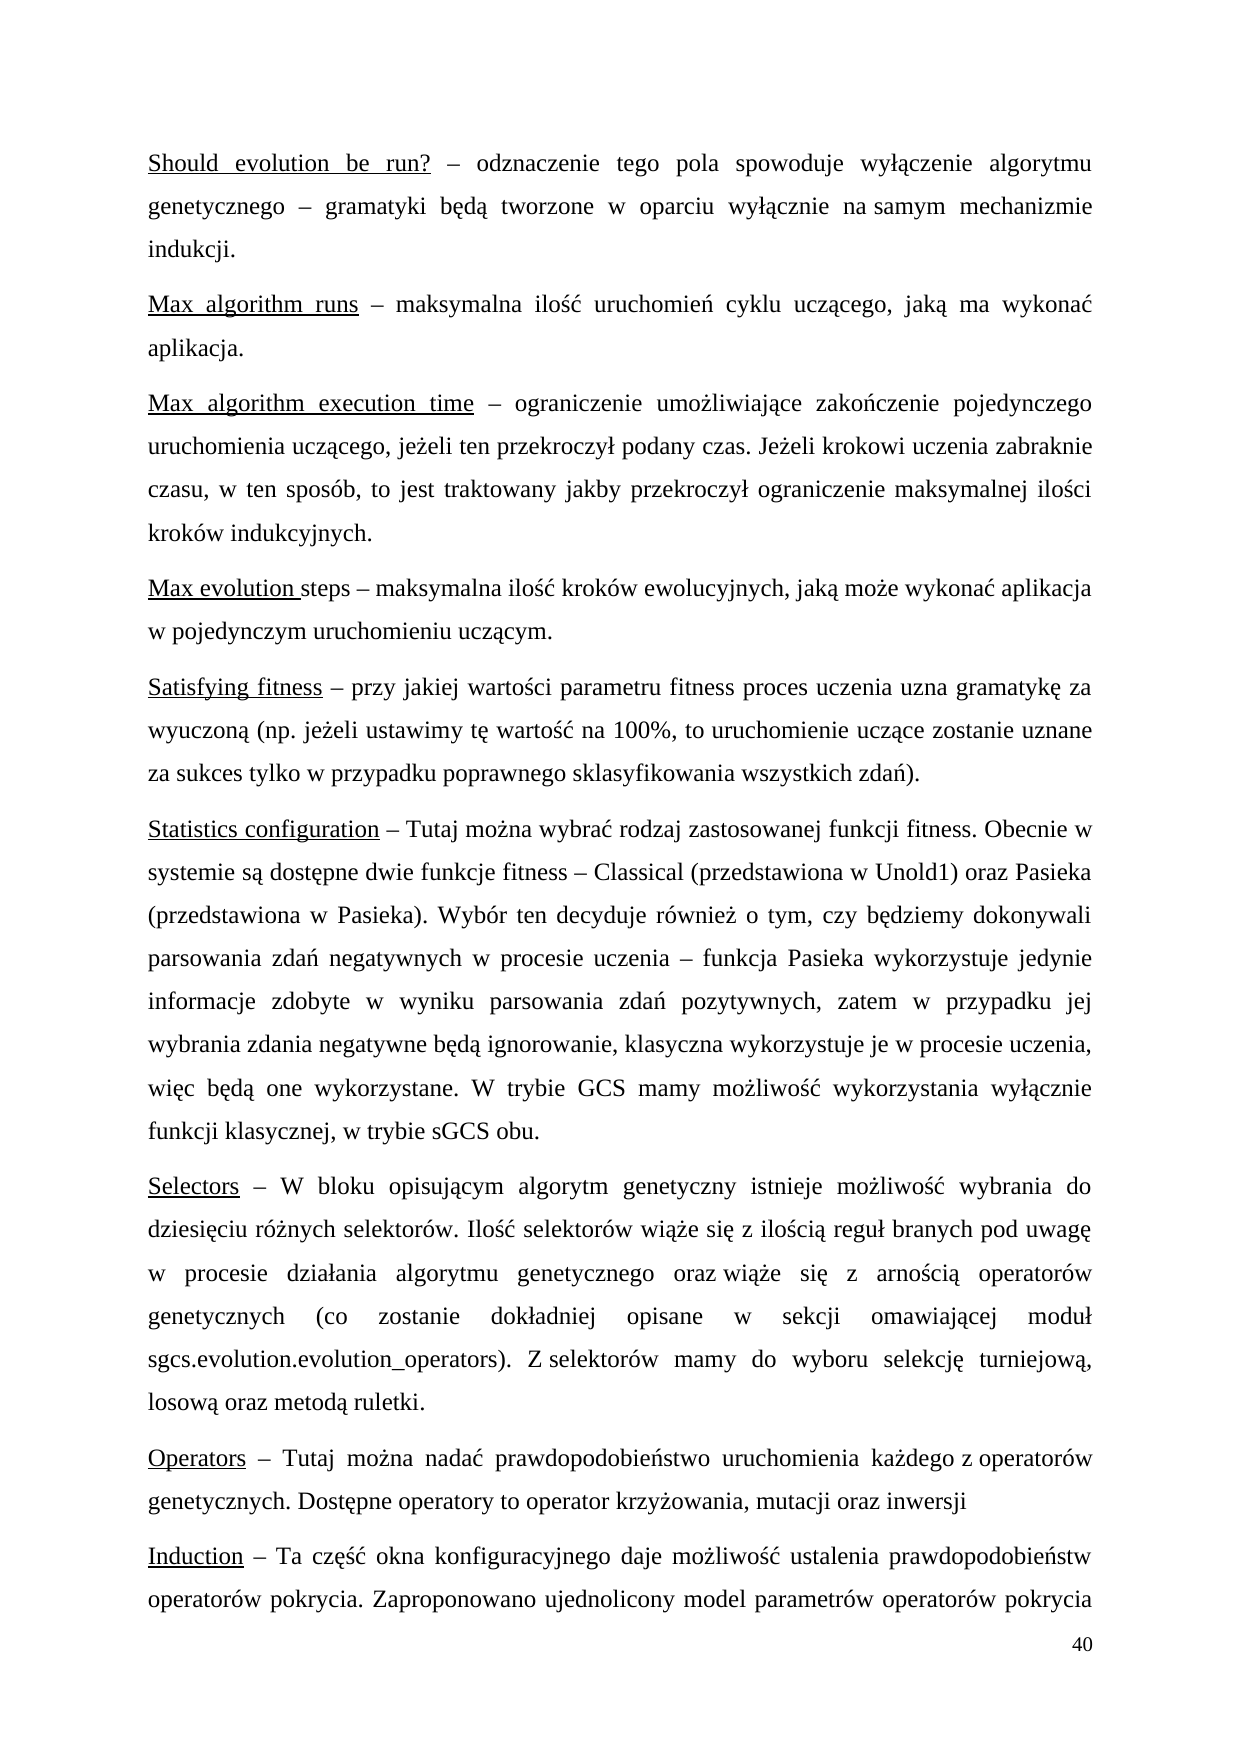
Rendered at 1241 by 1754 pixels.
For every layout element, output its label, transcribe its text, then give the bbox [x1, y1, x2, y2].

text Satisfying fitness – przy jakiej wartości parametru fitness proces uczenia uzna gramatykę za wyuczoną (np. jeżeli ustawimy tę wartość na 100%, to uruchomienie uczące zostanie uznane za sukces tylko w przypadku poprawnego sklasyfikowania wszystkich zdań). [148, 672, 1093, 787]
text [148, 1541, 1093, 1613]
text Max algorithm runs – maksymalna ilość uruchomień cyklu uczącego, jaką ma wykonać aplikacja. [148, 289, 1093, 361]
text Statistics configuration – Tutaj można wybrać rodzaj zastosowanej funkcji fitness. Obecnie w systemie są dostępne dwie funkcje fitness – Classical (przedstawiona w Unold1) oraz Pasieka (przedstawiona w Pasieka). Wybór ten decyduje również o tym, czy będziemy dokonywali parsowania zdań negatywnych w procesie uczenia – funkcja Pasieka wykorzystuje jedynie informacje zdobyte w wyniku parsowania zdań pozytywnych, zatem w przypadku jej wybrania zdania negatywne będą ignorowanie, klasyczna wykorzystuje je w procesie uczenia, więc będą one wykorzystane. W trybie GCS mamy możliwość wykorzystania wyłącznie funkcji klasycznej, w trybie sGCS obu. [148, 814, 1093, 1144]
text Selectors – W bloku opisującym algorytm genetyczny istnieje możliwość wybrania do dziesięciu różnych selektorów. Ilość selektorów wiąże się z ilością reguł branych pod uwagę w procesie działania algorytmu genetycznego oraz wiąże się z arnością operatorów genetycznych (co zostanie dokładniej opisane w sekcji omawiającej moduł sgcs.evolution.evolution_operators). Z selektorów mamy do wyboru selekcję turniejową, losową oraz metodą ruletki. [148, 1171, 1093, 1416]
text Should evolution be run? – odznaczenie tego pola spowoduje wyłączenie algorytmu genetycznego – gramatyki będą tworzone w oparciu wyłącznie na samym mechanizmie indukcji. [148, 148, 1093, 263]
text Max evolution steps – maksymalna ilość kroków ewolucyjnych, jaką może wykonać aplikacja w pojedynczym uruchomieniu uczącym. [148, 573, 1093, 645]
text Max algorithm execution time – ograniczenie umożliwiające zakończenie pojedynczego uruchomienia uczącego, jeżeli ten przekroczył podany czas. Jeżeli krokowi uczenia zabraknie czasu, w ten sposób, to jest traktowany jakby przekroczył ograniczenie maksymalnej ilości kroków indukcyjnych. [148, 388, 1093, 546]
text Operators – Tutaj można nadać prawdopodobieństwo uruchomienia każdego z operatorów genetycznych. Dostępne operatory to operator krzyżowania, mutacji oraz inwersji [148, 1443, 1093, 1514]
